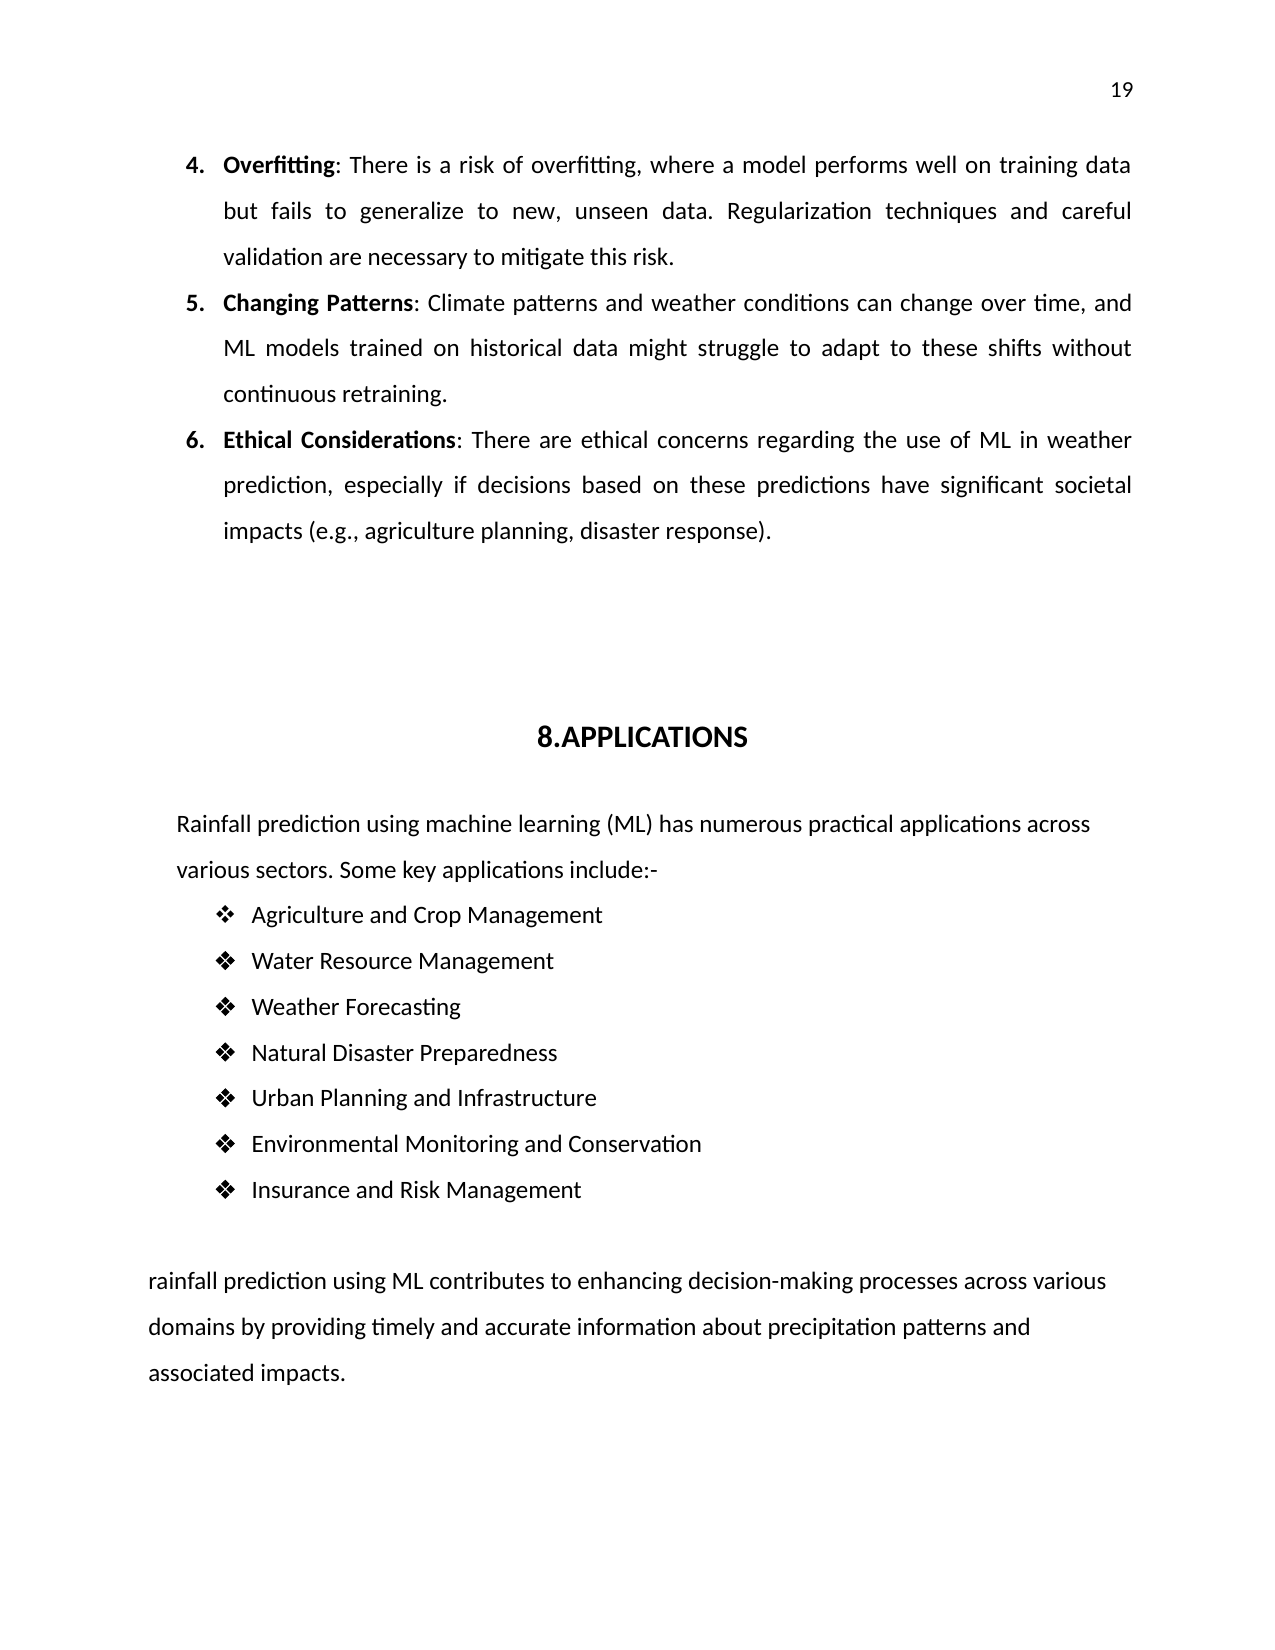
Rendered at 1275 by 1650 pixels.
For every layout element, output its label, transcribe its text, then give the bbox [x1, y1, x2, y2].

list Environmental Monitoring and Conservation [214, 1138, 1133, 1169]
list Overfitting: There is a risk of overfitting, where a model performs well on training data but fails to generalize to new, unseen data. Regularization techniques and careful validation are necessary to mitigate this risk. [186, 149, 1133, 272]
list Water Resource Management [214, 956, 1133, 986]
text Rainfall prediction using machine learning (ML) has numerous practical applications across various sectors. Some key applications include:- [176, 818, 1133, 894]
list Natural Disaster Preparedness [214, 1047, 1133, 1077]
list Insurance and Risk Management [214, 1184, 1133, 1215]
list Agriculture and Crop Management [214, 910, 1133, 940]
list Weather Forecasting [214, 1001, 1133, 1032]
list Ethical Considerations: There are ethical concerns regarding the use of ML in weather prediction, especially if decisions based on these predictions have significant societal impacts (e.g., agriculture planning, disaster response). [186, 434, 1133, 556]
list Changing Patterns: Climate patterns and weather conditions can change over time, and ML models trained on historical data might struggle to adapt to these shifts without continuous retraining. [186, 292, 1133, 414]
subtitle 8.APPLICATIONS [152, 727, 1133, 766]
text rainfall prediction using ML contributes to enhancing decision-making processes across various domains by providing timely and accurate information about precipitation patterns and associated impacts. [148, 1276, 1133, 1398]
list Urban Planning and Infrastructure [214, 1093, 1133, 1123]
